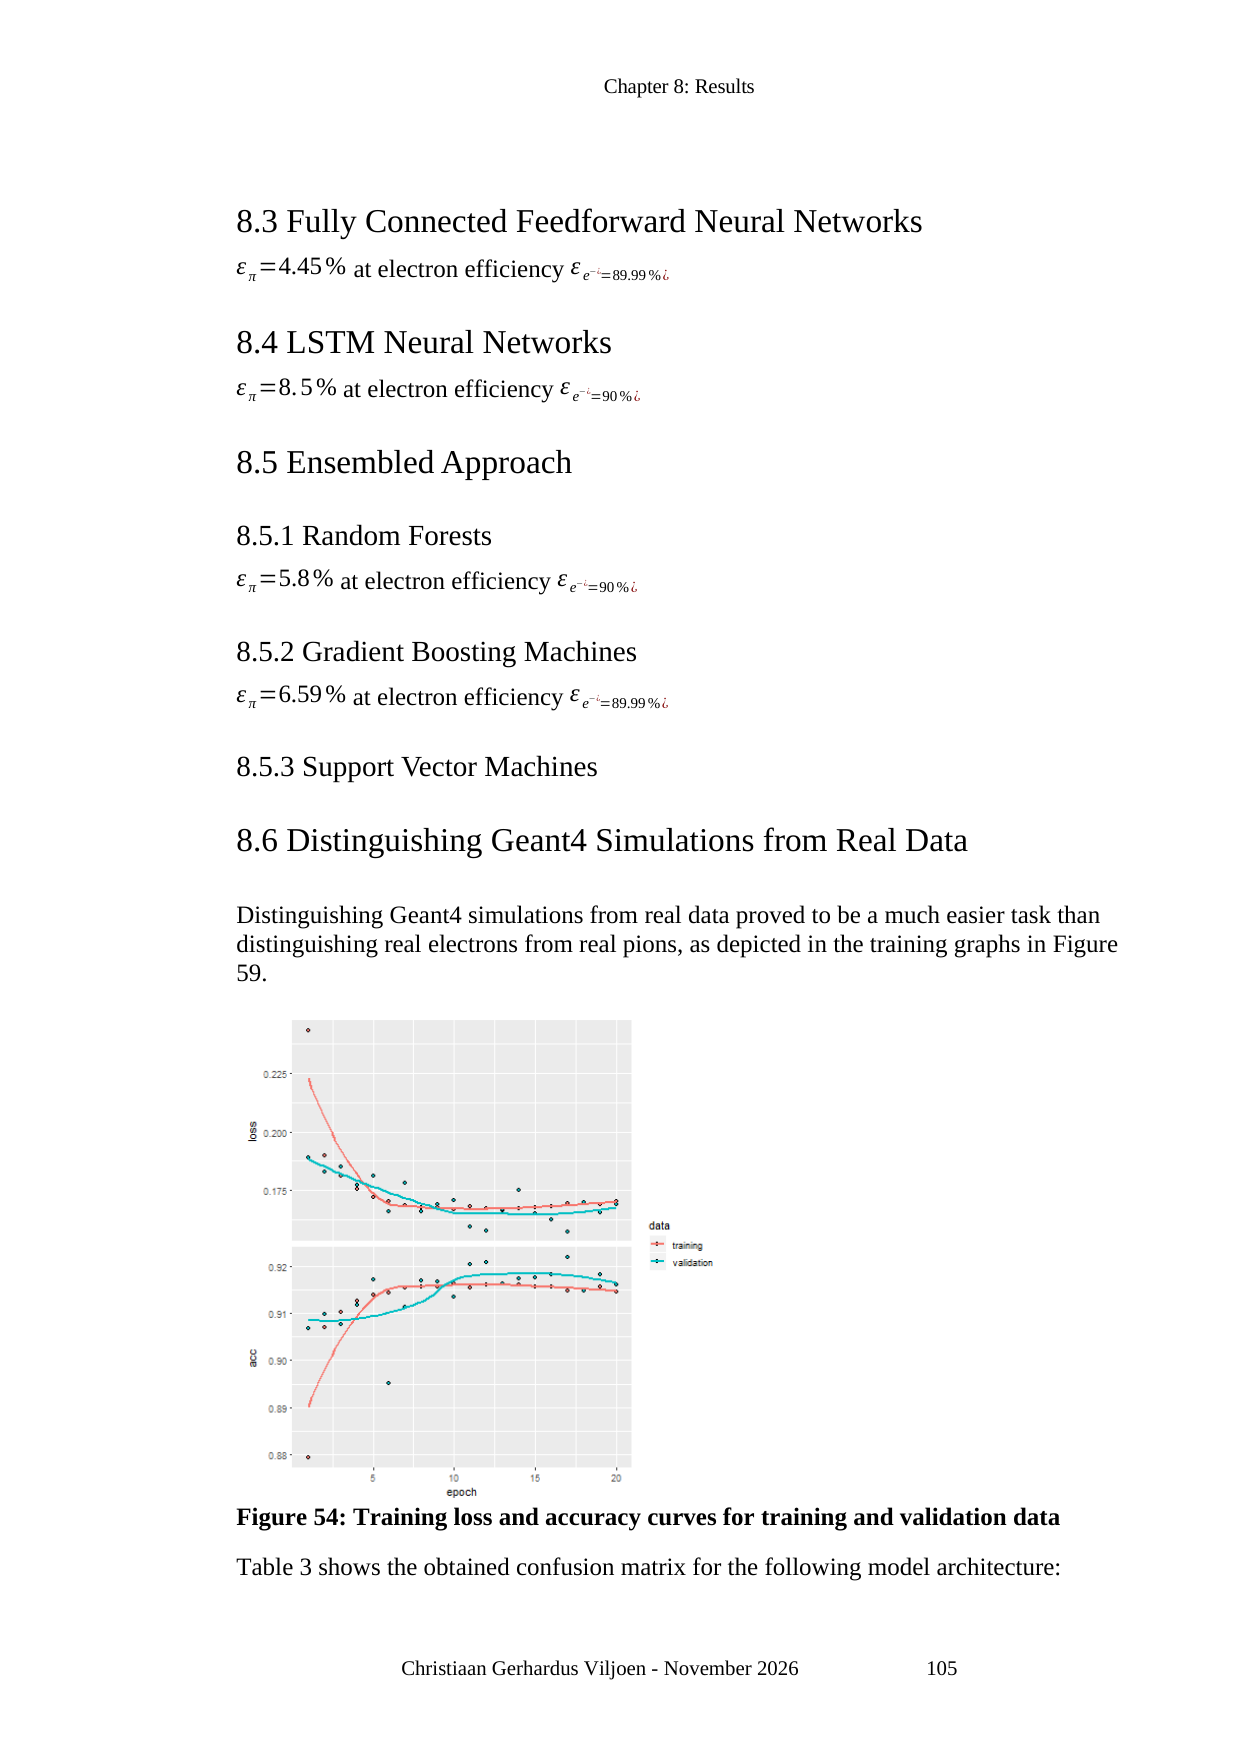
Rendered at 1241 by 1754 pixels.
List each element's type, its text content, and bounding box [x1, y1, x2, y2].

text at electron efficiency [236, 373, 1122, 405]
subtitle Distinguishing Geant4 Simulations from Real Data [236, 821, 1122, 859]
text at electron efficiency [236, 564, 1122, 596]
text Distinguishing Geant4 simulations from real data proved to be a much easier task than distinguishing real electrons from real pions, as depicted in the training graphs in Figure 59. [236, 900, 1122, 986]
text at electron efficiency [236, 680, 1122, 712]
text Figure 54: Training loss and accuracy curves for training and validation data [236, 1502, 1122, 1531]
subtitle Support Vector Machines [236, 749, 1122, 783]
text at electron efficiency [236, 252, 1122, 284]
subtitle LSTM Neural Networks [236, 322, 1122, 360]
subtitle Random Forests [236, 518, 1122, 552]
subtitle Gradient Boosting Machines [236, 634, 1122, 667]
subtitle Ensembled Approach [236, 442, 1122, 481]
picture [236, 1015, 724, 1503]
subtitle Fully Connected Feedforward Neural Networks [236, 202, 1122, 240]
text Table 3 shows the obtained confusion matrix for the following model architecture: [236, 1552, 1122, 1581]
